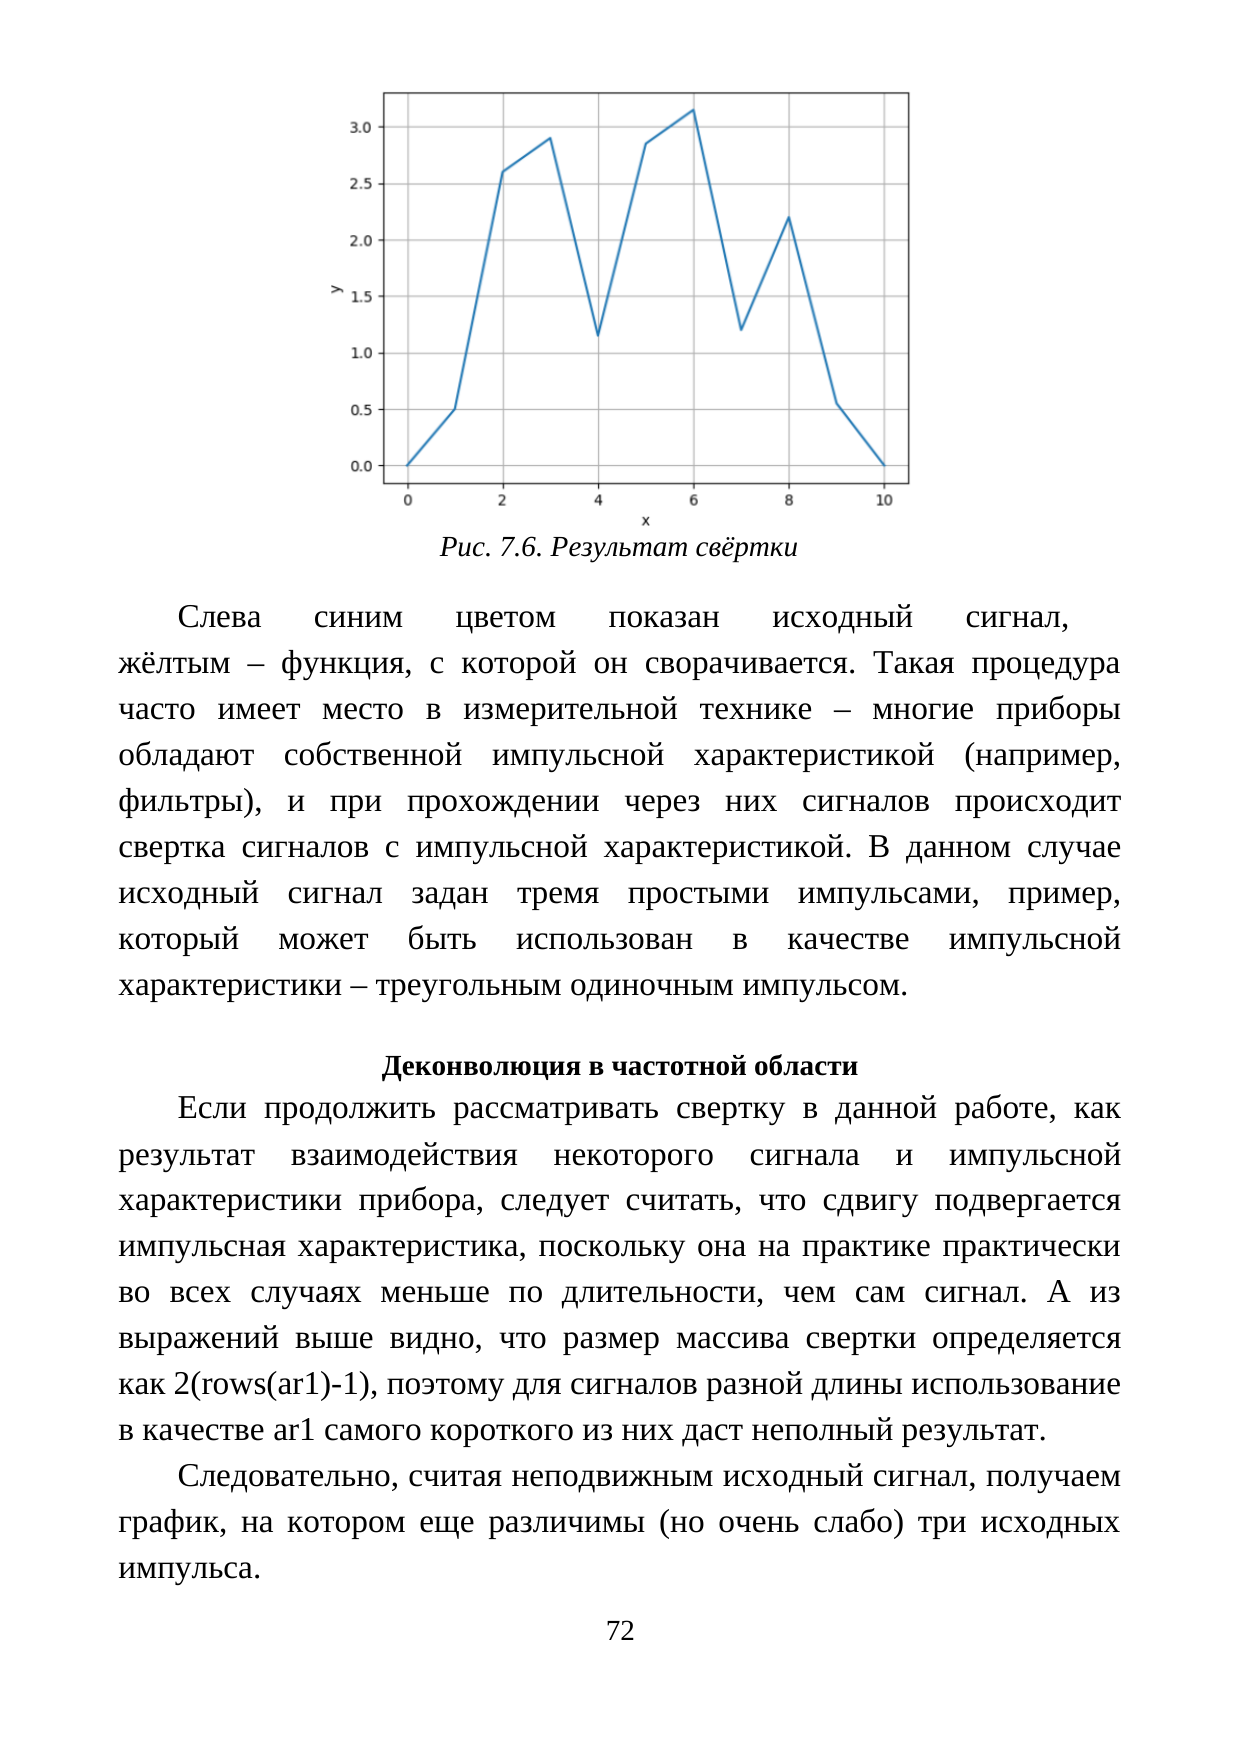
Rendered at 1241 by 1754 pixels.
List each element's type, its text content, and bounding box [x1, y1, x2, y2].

text Если продолжить рассматривать свертку в данной работе, как результат взаимодействия некоторого сигнала и импульсной характеристики прибора, следует считать, что сдвигу подвергается импульсная характеристика, поскольку она на практике практически во всех случаях меньше по длительности, чем сам сигнал. А из выражений выше видно, что размер массива свертки определяется как 2(rows(ar1)-1), поэтому для сигналов разной длины использование в качестве ar1 самого короткого из них даст неполный результат. [118, 1088, 1122, 1448]
text Следовательно, считая неподвижным исходный сигнал, получаем график, на котором еще различимы (но очень слабо) три исходных импульса. [118, 1455, 1122, 1586]
text Рис. 7.6. Результат свёртки [118, 529, 1122, 563]
text Деконволюция в частотной области [118, 1048, 1122, 1081]
text Слева синим цветом показан исходный сигнал, жёлтым – функция, с которой он сворачивается. Такая процедура часто имеет место в измерительной технике – многие приборы обладают собственной импульсной характеристикой (например, фильтры), и при прохождении через них сигналов происходит свертка сигналов с импульсной характеристикой. В данном случае исходный сигнал задан тремя простыми импульсами, пример, который может быть использован в качестве импульсной характеристики – треугольным одиночным импульсом. [118, 597, 1122, 1002]
picture [323, 88, 917, 530]
